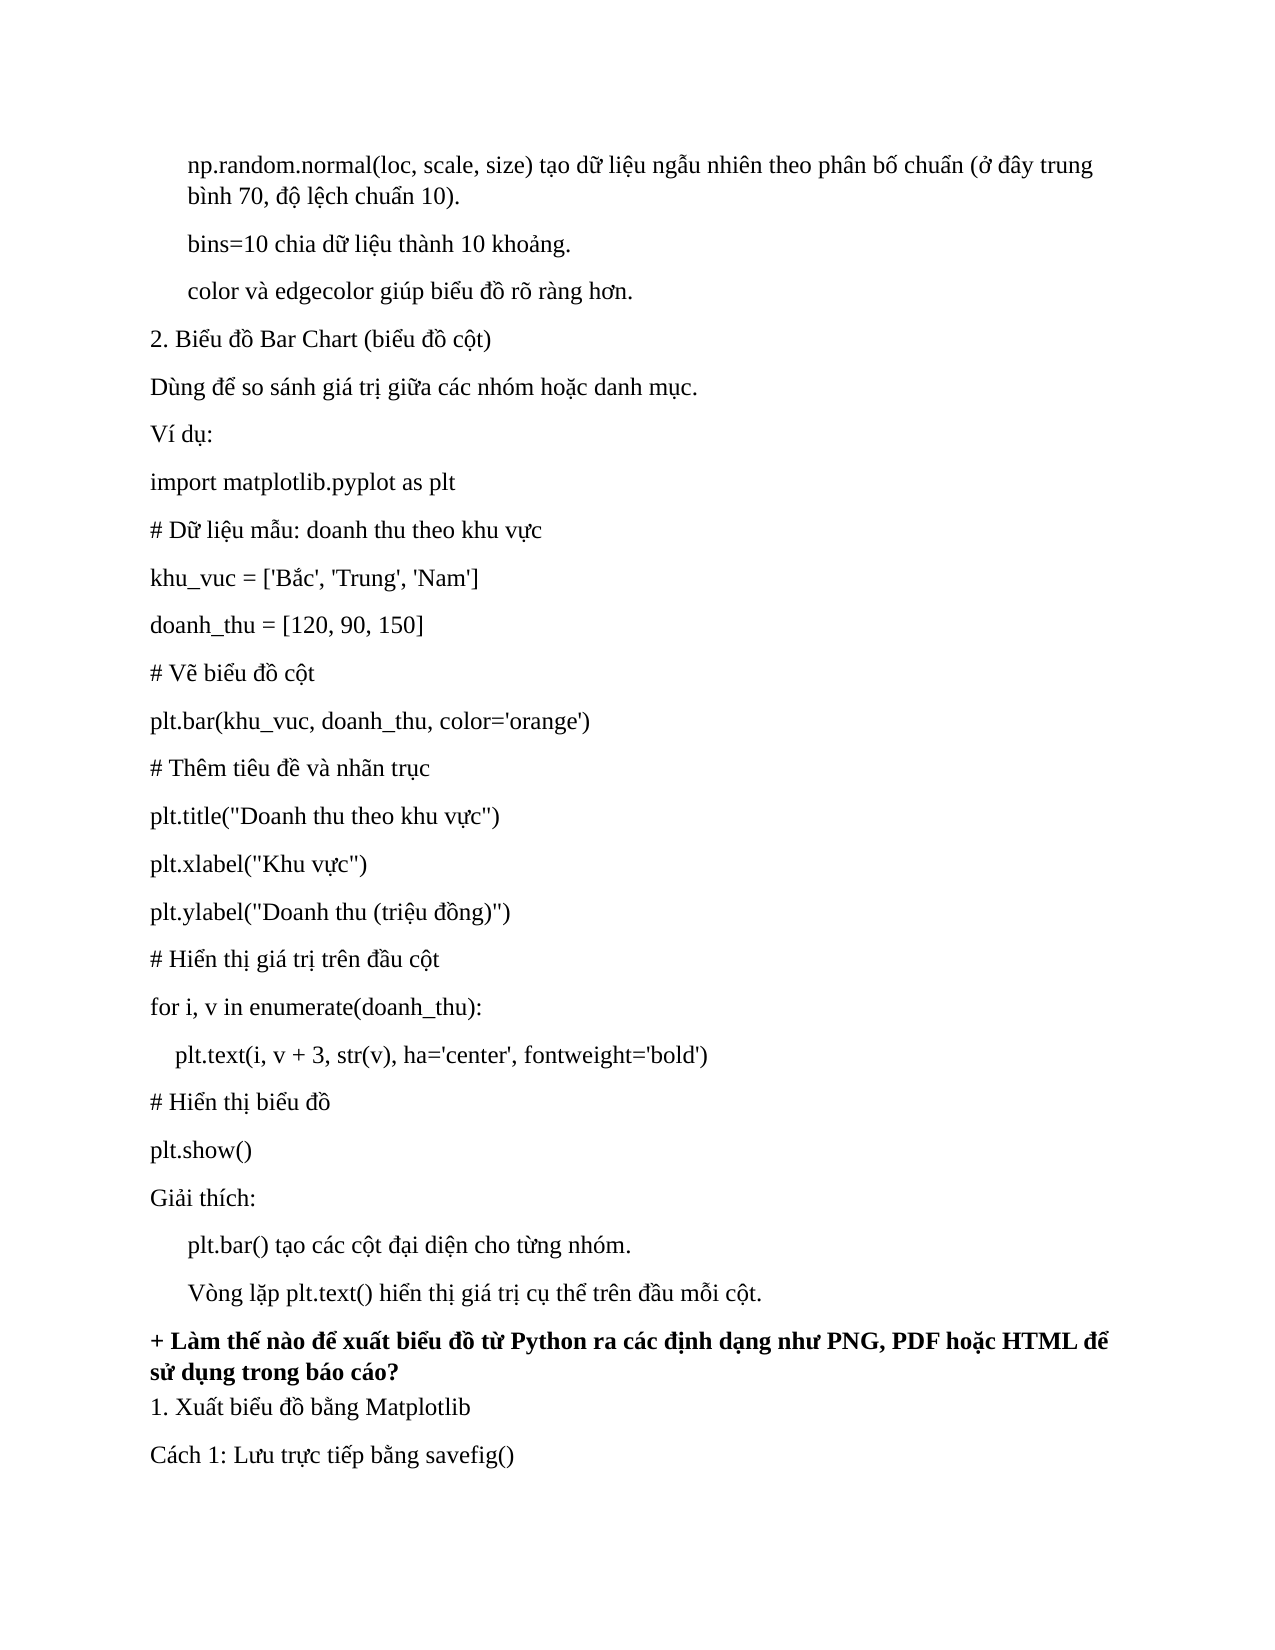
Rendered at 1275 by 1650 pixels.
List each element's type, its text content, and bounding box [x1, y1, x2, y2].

text plt.show() [150, 1135, 1125, 1164]
text plt.bar(khu_vuc, doanh_thu, color='orange') [150, 706, 1125, 734]
text Vòng lặp plt.text() hiển thị giá trị cụ thể trên đầu mỗi cột. [187, 1278, 1125, 1307]
text 1. Xuất biểu đồ bằng Matplotlib [150, 1392, 1125, 1421]
text # Hiển thị biểu đồ [150, 1087, 1125, 1116]
text Cách 1: Lưu trực tiếp bằng savefig() [150, 1440, 1125, 1469]
text # Dữ liệu mẫu: doanh thu theo khu vực [150, 515, 1125, 544]
text khu_vuc = ['Bắc', 'Trung', 'Nam'] [150, 563, 1125, 591]
text for i, v in enumerate(doanh_thu): [150, 992, 1125, 1021]
text plt.ylabel("Doanh thu (triệu đồng)") [150, 897, 1125, 925]
text color và edgecolor giúp biểu đồ rõ ràng hơn. [187, 276, 1125, 305]
subtitle + Làm thế nào để xuất biểu đồ từ Python ra các định dạng như PNG, PDF hoặc HTML để sử dụng trong báo cáo? [150, 1326, 1125, 1386]
text np.random.normal(loc, scale, size) tạo dữ liệu ngẫu nhiên theo phân bố chuẩn (ở đây trung bình 70, độ lệch chuẩn 10). [187, 150, 1125, 210]
text # Thêm tiêu đề và nhãn trục [150, 753, 1125, 782]
text Ví dụ: [150, 419, 1125, 448]
text plt.xlabel("Khu vực") [150, 849, 1125, 878]
text plt.text(i, v + 3, str(v), ha='center', fontweight='bold') [150, 1040, 1125, 1068]
text Dùng để so sánh giá trị giữa các nhóm hoặc danh mục. [150, 372, 1125, 401]
text import matplotlib.pyplot as plt [150, 467, 1125, 496]
text plt.title("Doanh thu theo khu vực") [150, 801, 1125, 830]
text bins=10 chia dữ liệu thành 10 khoảng. [187, 229, 1125, 257]
text doanh_thu = [120, 90, 150] [150, 610, 1125, 639]
text Giải thích: [150, 1183, 1125, 1212]
text 2. Biểu đồ Bar Chart (biểu đồ cột) [150, 324, 1125, 353]
text plt.bar() tạo các cột đại diện cho từng nhóm. [187, 1231, 1125, 1259]
text # Hiển thị giá trị trên đầu cột [150, 944, 1125, 973]
text # Vẽ biểu đồ cột [150, 658, 1125, 687]
